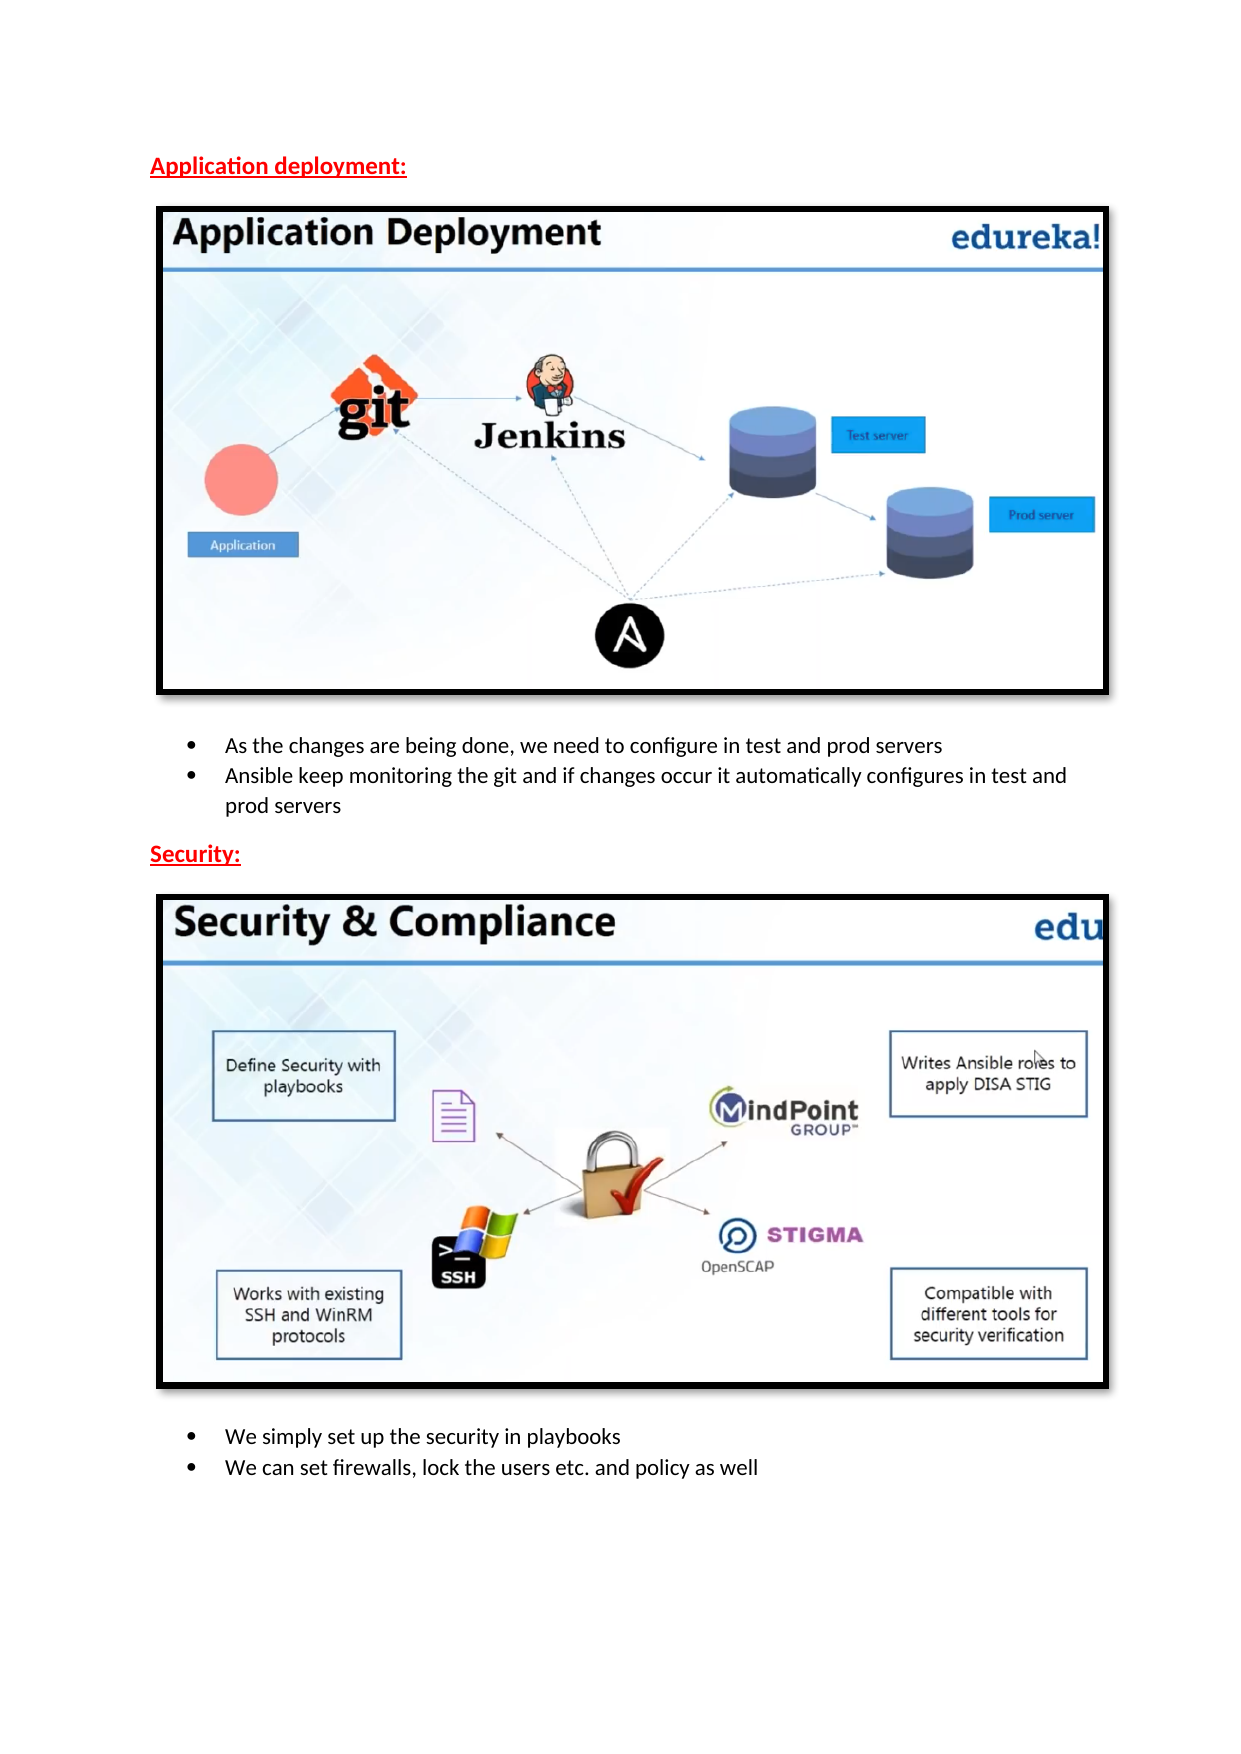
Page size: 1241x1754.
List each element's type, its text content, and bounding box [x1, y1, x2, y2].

picture [163, 212, 1103, 689]
list We simply set up the security in playbooks [187, 1422, 1090, 1451]
picture [163, 900, 1103, 1382]
list We can set firewalls, lock the users etc. and policy as well [187, 1453, 1090, 1481]
list As the changes are being done, we need to configure in test and prod servers [187, 731, 1090, 759]
list Ansible keep monitoring the git and if changes occur it automatically configures in test and prod servers [187, 761, 1090, 819]
text Application deployment: [150, 150, 1090, 181]
text Security: [150, 838, 1090, 869]
